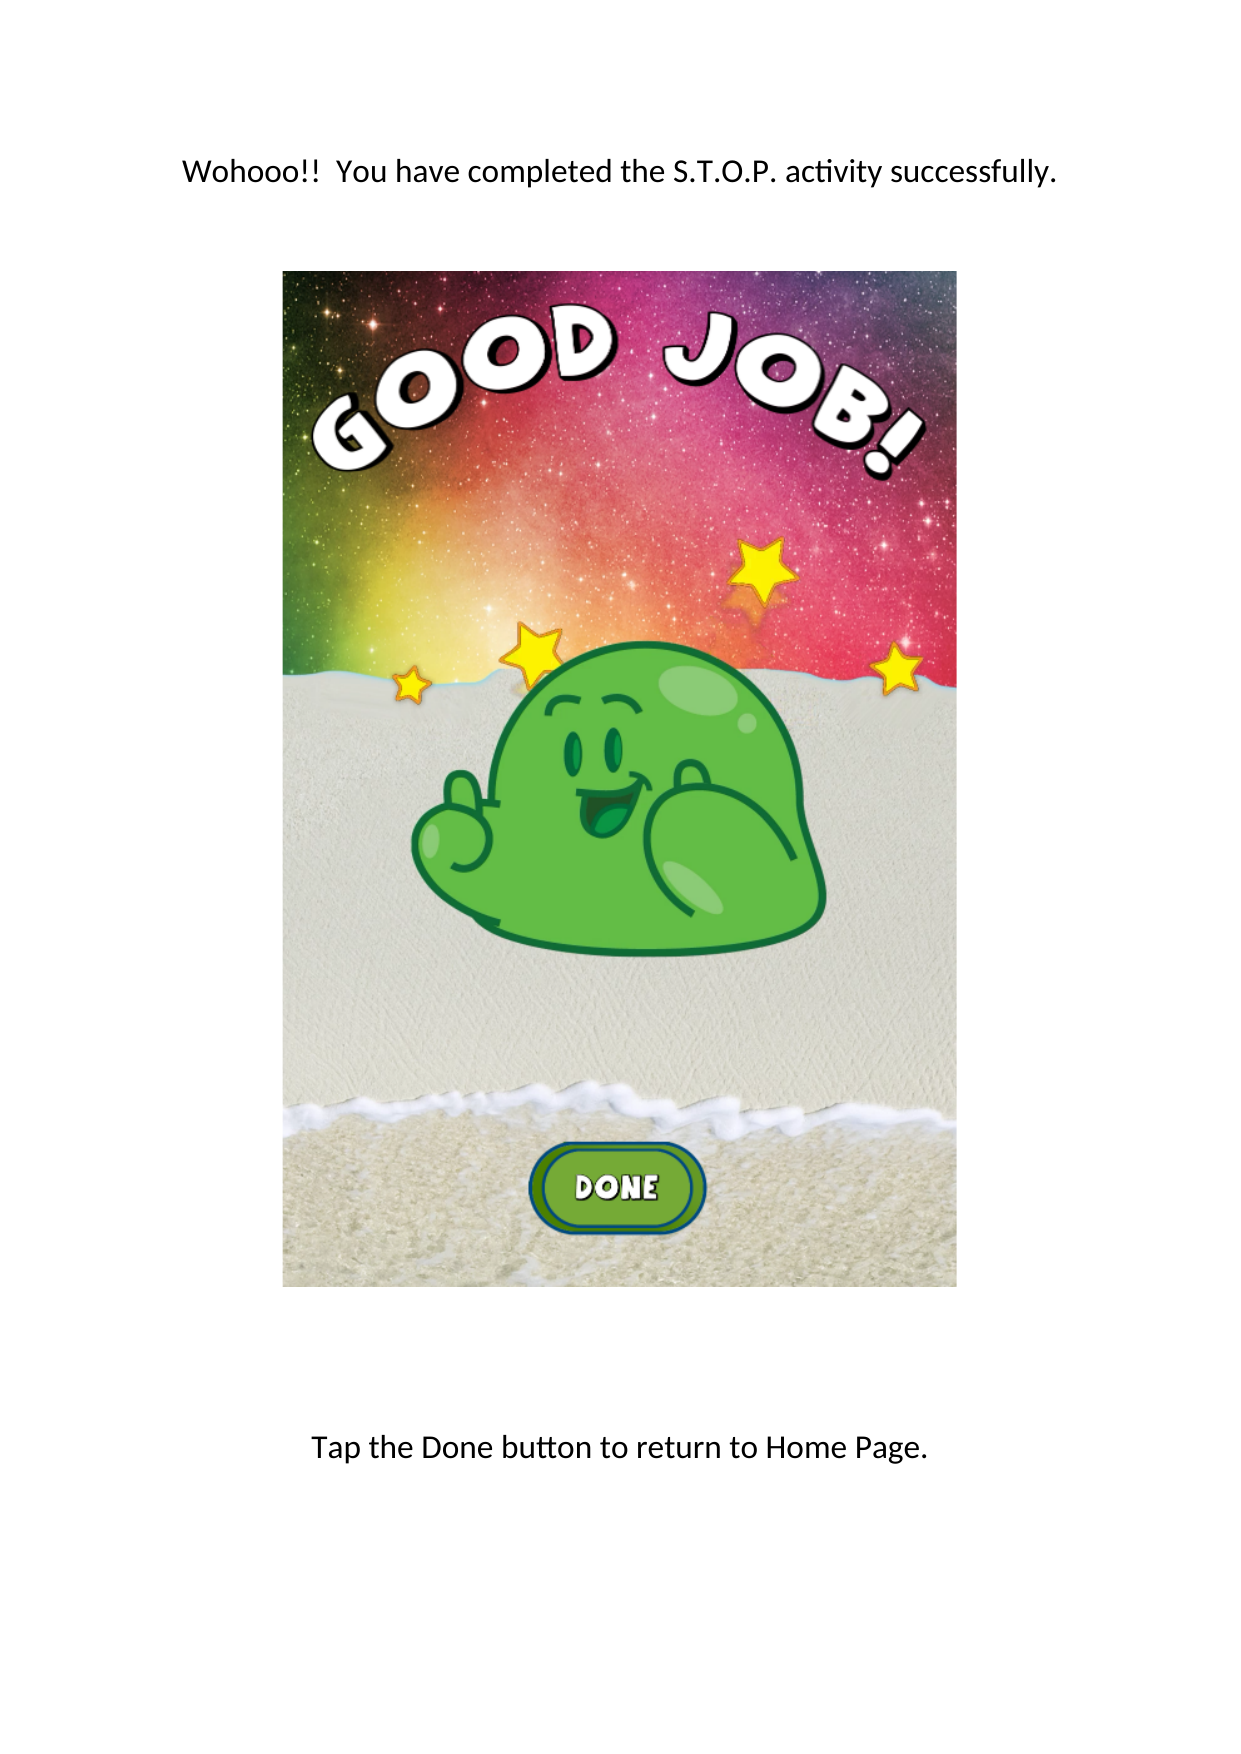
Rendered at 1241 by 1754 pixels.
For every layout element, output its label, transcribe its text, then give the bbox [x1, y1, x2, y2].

text Tap the Done button to return to Home Page. [150, 1426, 1090, 1467]
picture [282, 271, 958, 1287]
text Wohooo!! You have completed the S.T.O.P. activity successfully. [150, 150, 1090, 191]
